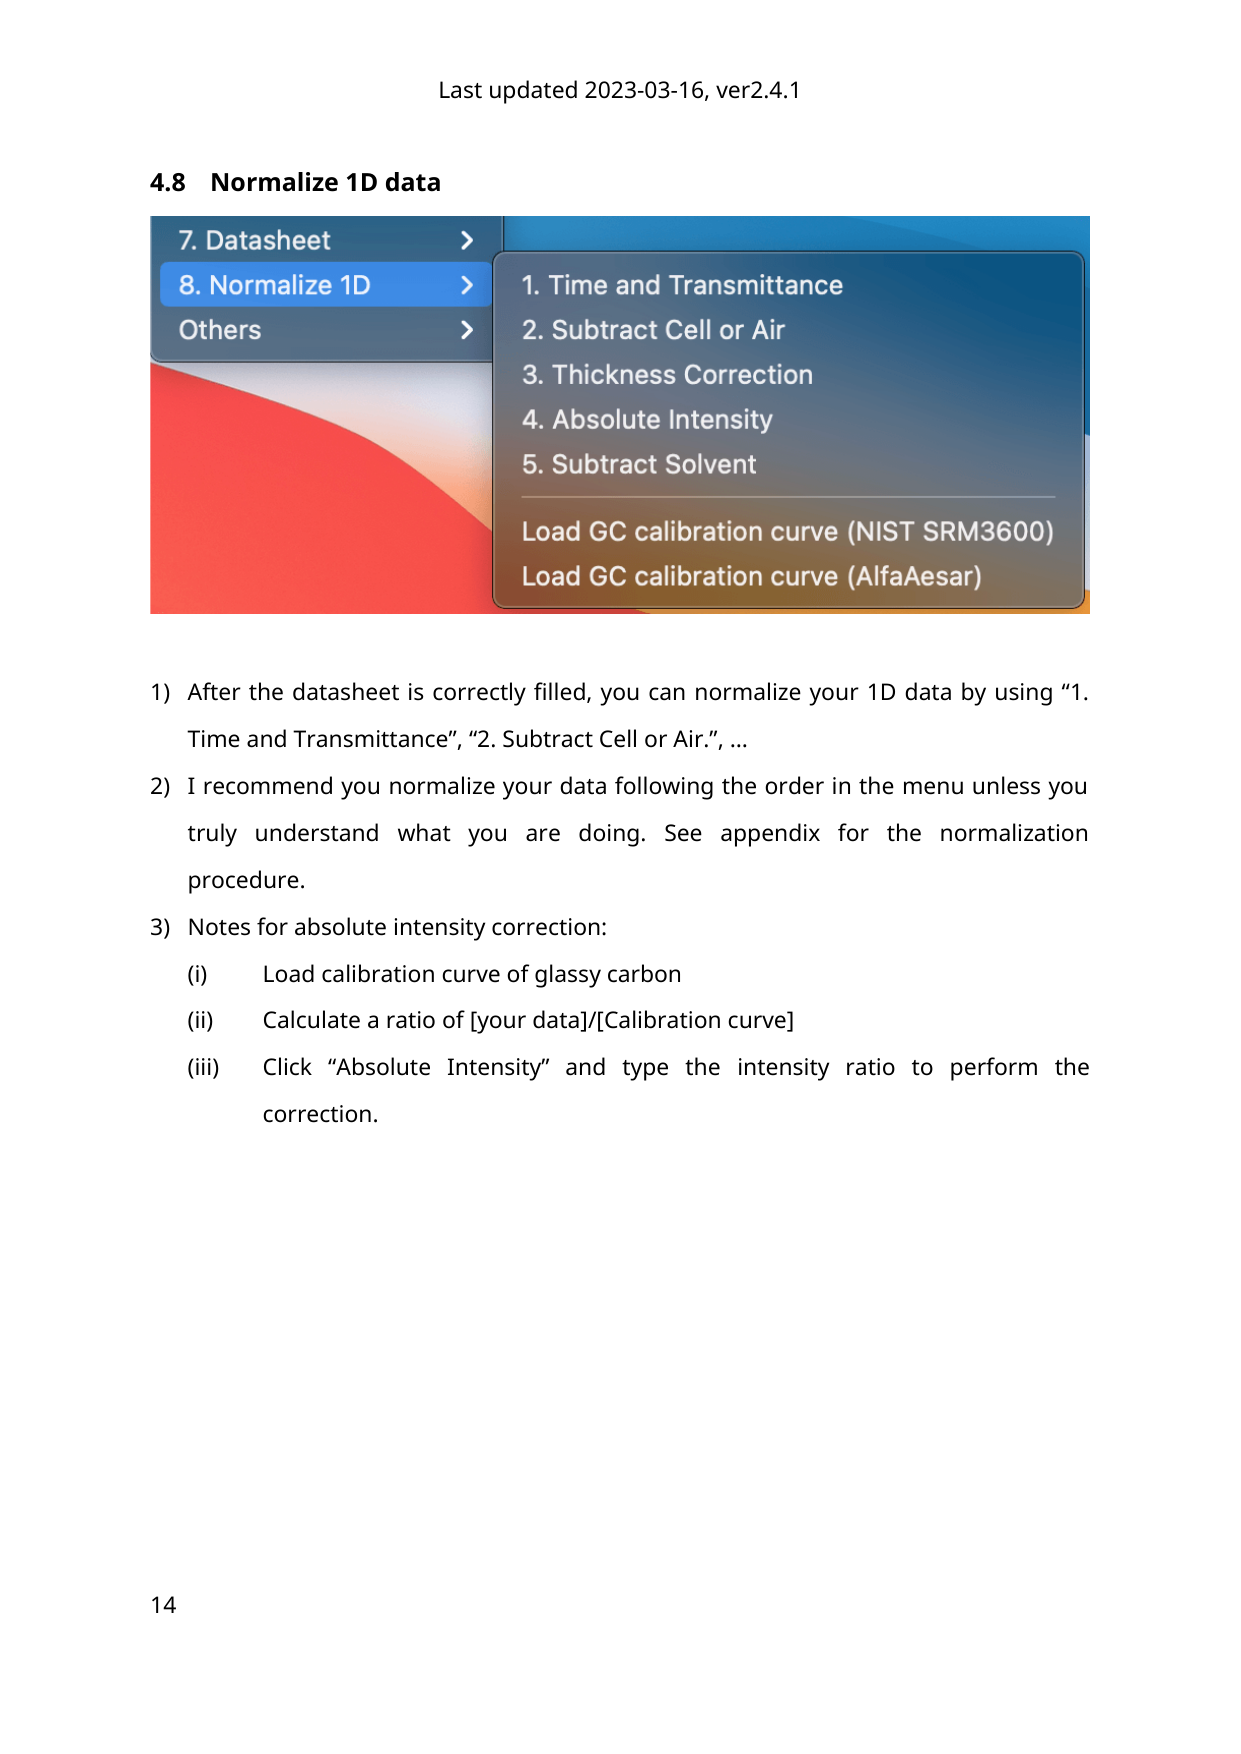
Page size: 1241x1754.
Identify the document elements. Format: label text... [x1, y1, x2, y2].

list After the datasheet is correctly filled, you can normalize your 1D data by using “1. Time and Transmittance”, “2. Subtract Cell or Air.”, … [150, 676, 1090, 754]
list Click “Absolute Intensity” and type the intensity ratio to perform the correction. [187, 1051, 1090, 1129]
picture [150, 216, 1090, 614]
subtitle Normalize 1D data [150, 165, 1090, 199]
list Notes for absolute intensity correction: [150, 911, 1090, 942]
list Calculate a ratio of [your data]/[Calibration curve] [187, 1004, 1090, 1036]
list Load calibration curve of glassy carbon [187, 957, 1090, 989]
list I recommend you normalize your data following the order in the menu unless you truly understand what you are doing. See appendix for the normalization procedure. [150, 770, 1090, 895]
